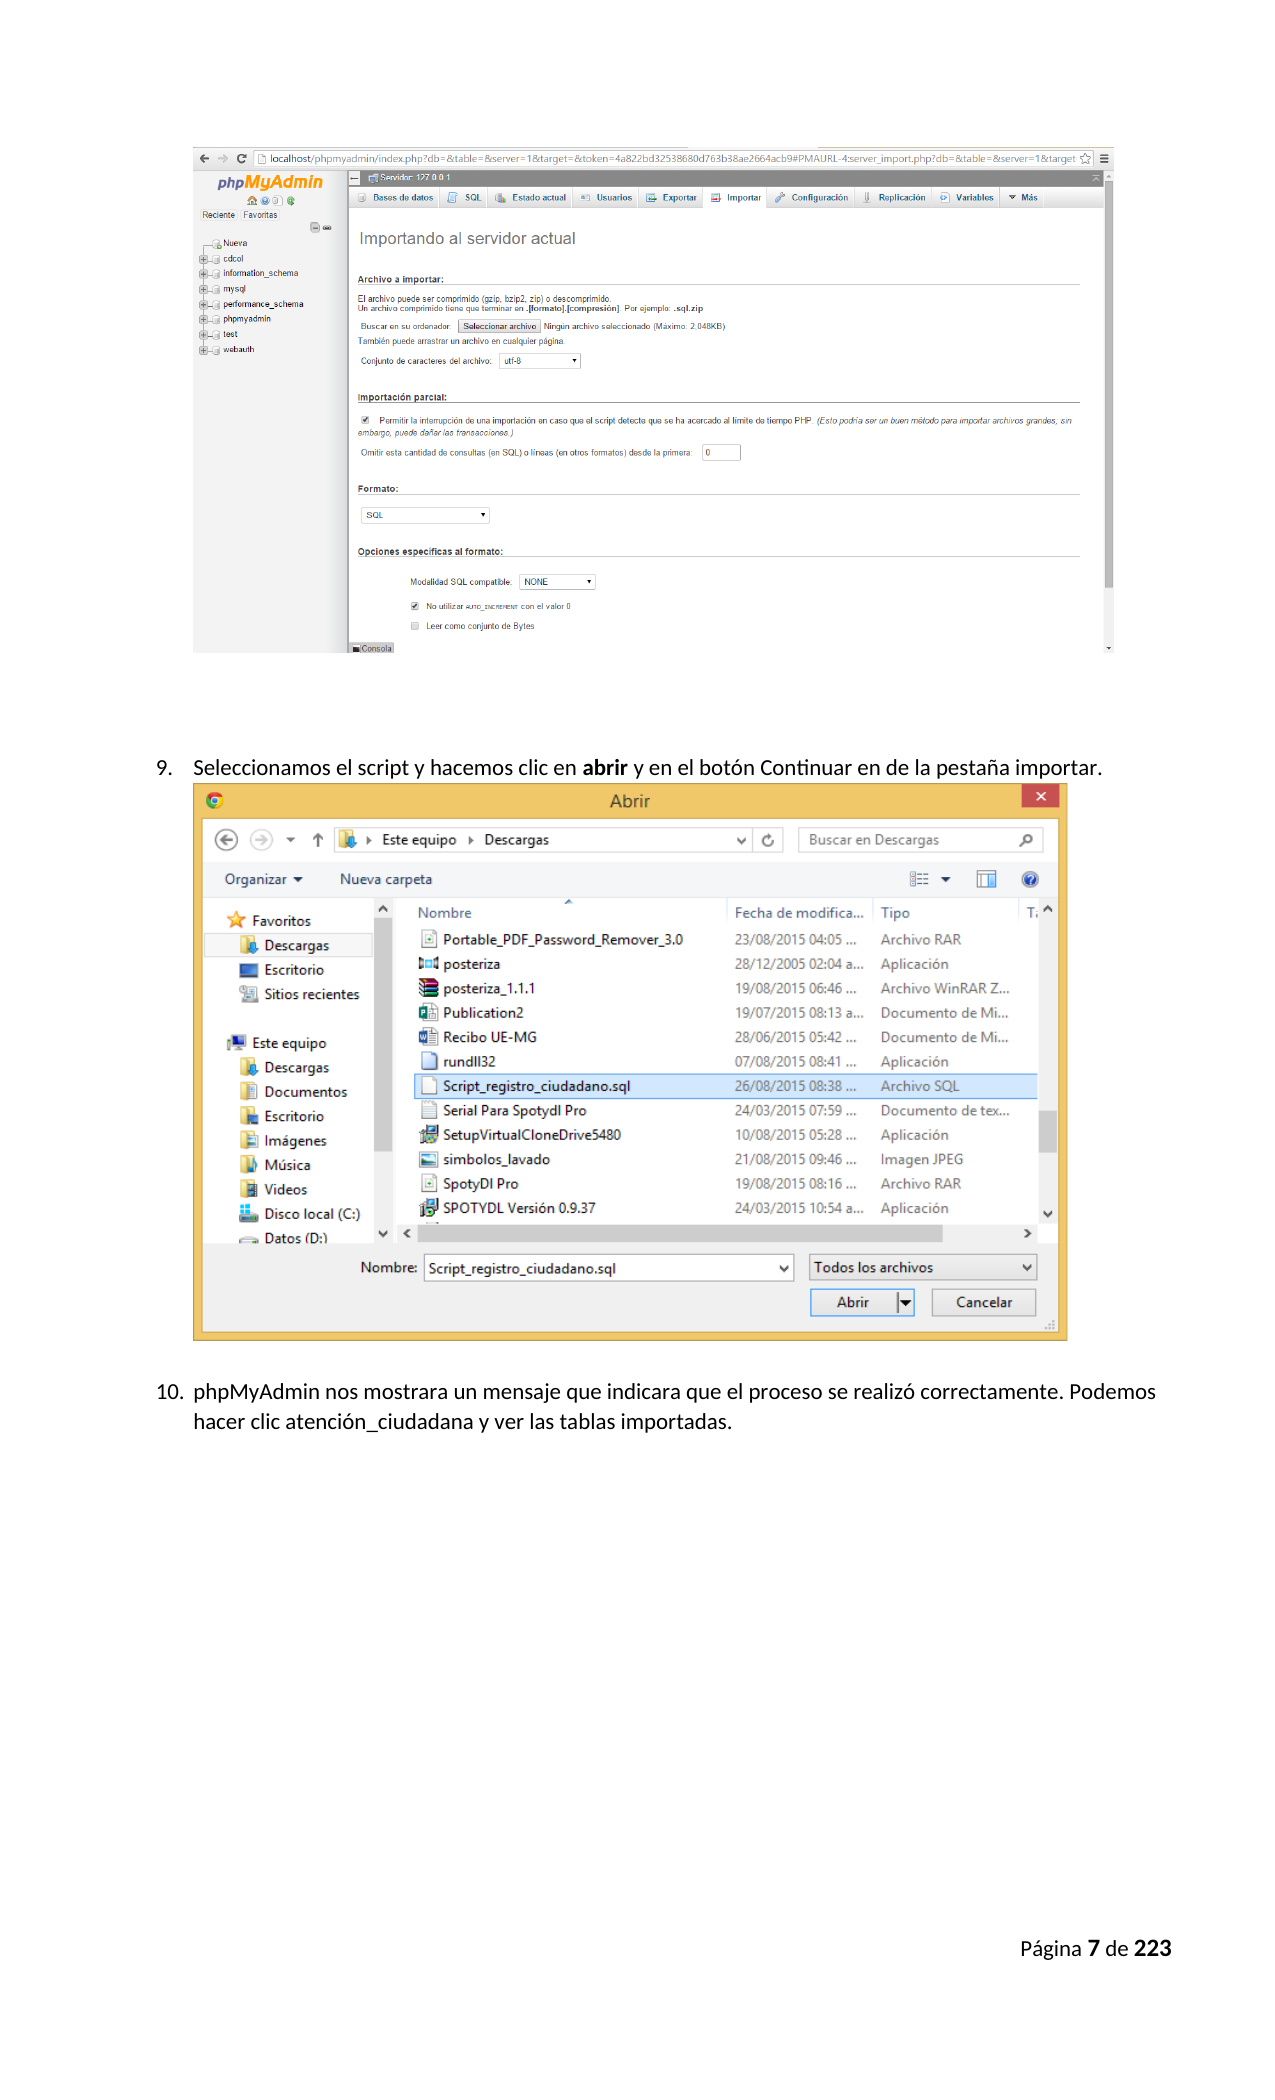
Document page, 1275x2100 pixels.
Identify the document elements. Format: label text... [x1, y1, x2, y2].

picture [193, 147, 1114, 653]
list phpMyAdmin nos mostrara un mensaje que indicara que el proceso se realizó correctamente. Podemos hacer clic atención_ciudadana y ver las tablas importadas. [156, 1377, 1172, 1435]
picture [193, 783, 1068, 1341]
list Seleccionamos el script y hacemos clic en abrir y en el botón Continuar en de la pestaña importar. [156, 753, 1172, 781]
